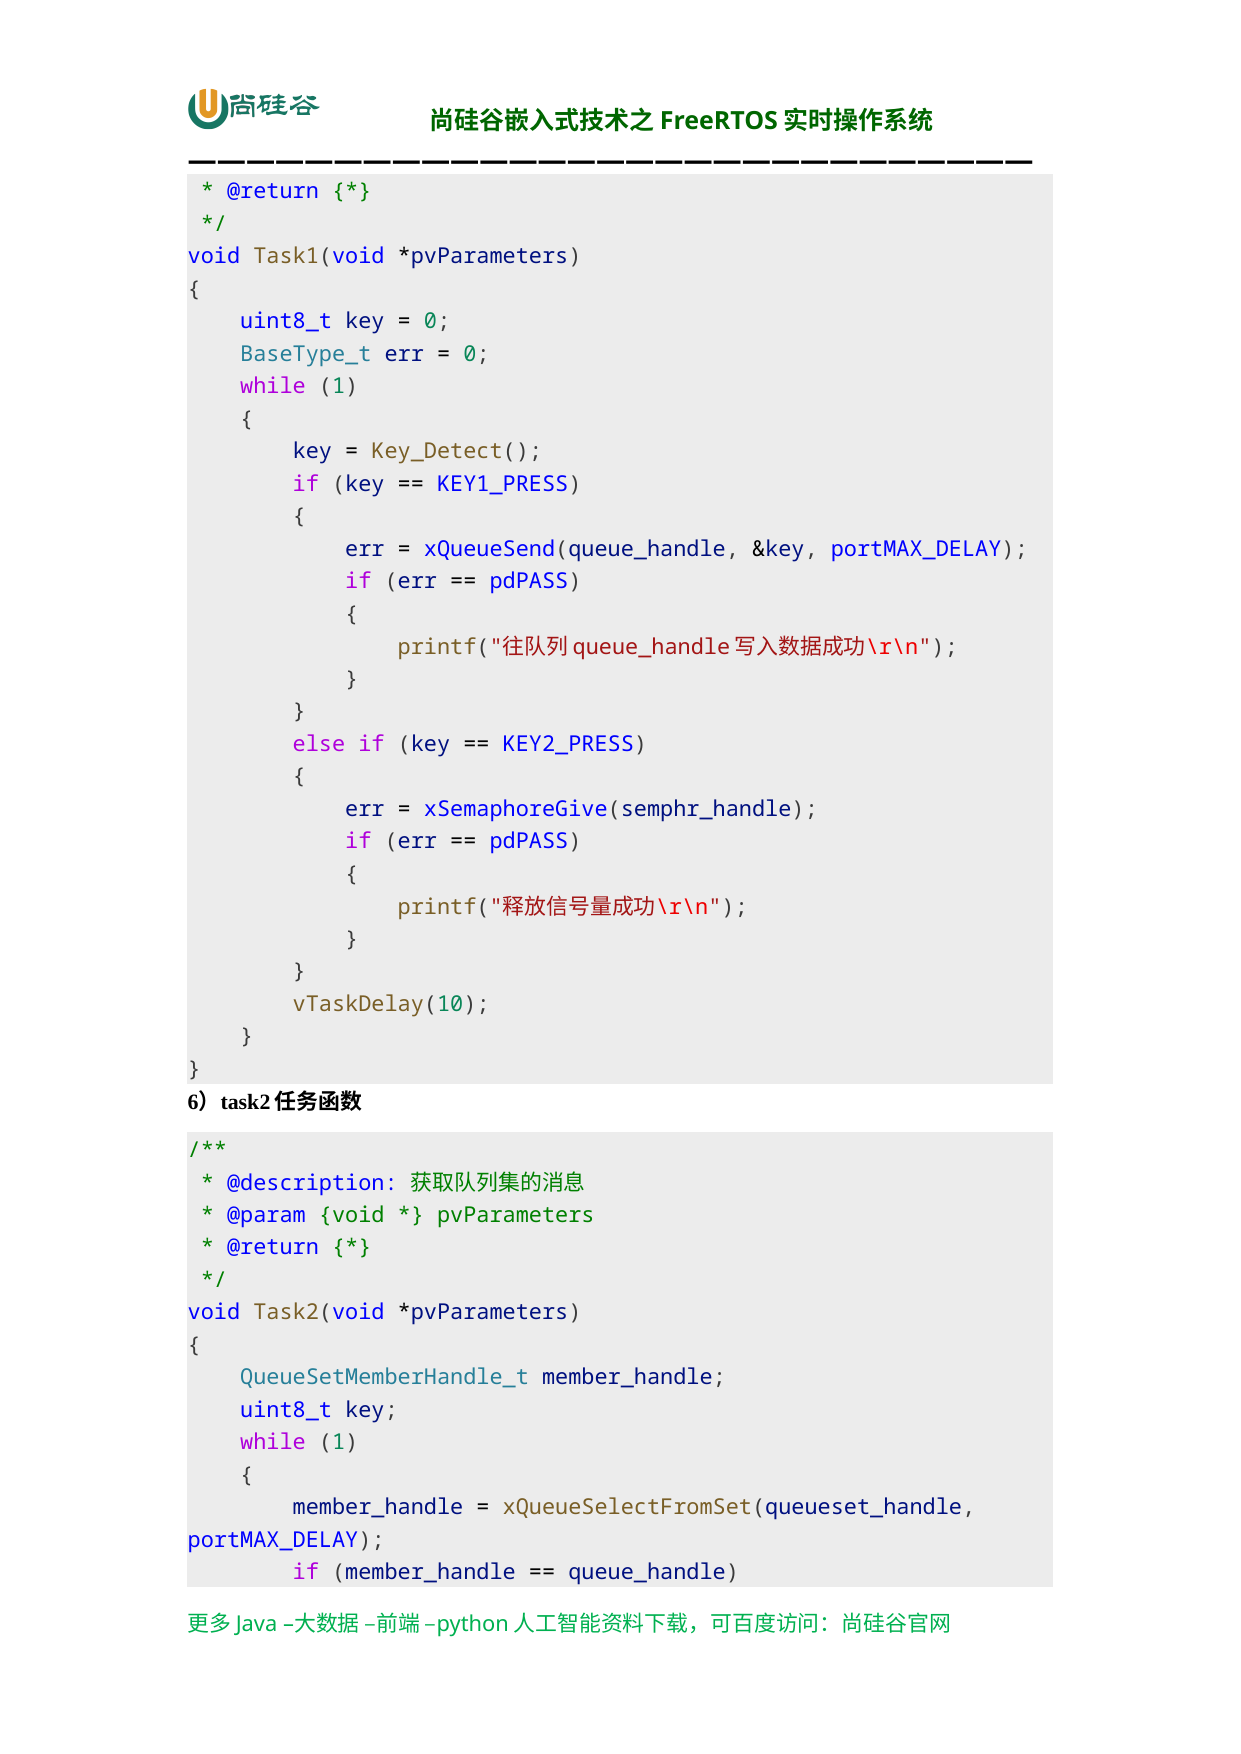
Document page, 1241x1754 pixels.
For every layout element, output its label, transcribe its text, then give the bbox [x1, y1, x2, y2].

text void Task1(void *pvParameters) [187, 239, 1053, 271]
text { [187, 596, 1053, 629]
text printf("释放信号量成功\r\n"); [187, 889, 1053, 921]
picture [187, 88, 321, 130]
text uint8_t key = 0; [187, 304, 1053, 336]
text } [187, 1051, 1053, 1084]
text } [187, 954, 1053, 986]
text key = Key_Detect(); [187, 434, 1053, 466]
text if (key == KEY1_PRESS) [187, 466, 1053, 499]
text err = xQueueSend(queue_handle, &key, portMAX_DELAY); [187, 531, 1053, 564]
text */ [187, 206, 1053, 239]
text { [187, 759, 1053, 791]
text { [187, 401, 1053, 434]
text uint8_t key; [187, 1392, 1053, 1425]
text task2任务函数 [187, 1084, 1053, 1116]
text * @description: 获取队列集的消息 [187, 1165, 1053, 1197]
text void Task2(void *pvParameters) [187, 1295, 1053, 1327]
text /** [187, 1132, 1053, 1165]
text if (err == pdPASS) [187, 564, 1053, 596]
text } [187, 694, 1053, 726]
text while (1) [187, 369, 1053, 401]
text { [187, 856, 1053, 889]
text { [187, 1327, 1053, 1360]
text { [187, 499, 1053, 531]
text if (member_handle == queue_handle) [187, 1555, 1053, 1587]
text BaseType_t err = 0; [187, 336, 1053, 369]
text vTaskDelay(10); [187, 986, 1053, 1019]
text if (err == pdPASS) [187, 824, 1053, 856]
text else if (key == KEY2_PRESS) [187, 726, 1053, 759]
text member_handle = xQueueSelectFromSet(queueset_handle, portMAX_DELAY); [187, 1490, 1053, 1555]
text { [187, 271, 1053, 304]
text } [187, 661, 1053, 694]
text * @return {*} [187, 174, 1053, 206]
text } [187, 921, 1053, 954]
text */ [187, 1262, 1053, 1295]
text } [187, 1019, 1053, 1051]
text * @param {void *} pvParameters [187, 1197, 1053, 1230]
text QueueSetMemberHandle_t member_handle; [187, 1360, 1053, 1392]
text { [187, 1457, 1053, 1490]
text printf("往队列queue_handle写入数据成功\r\n"); [187, 629, 1053, 661]
text err = xSemaphoreGive(semphr_handle); [187, 791, 1053, 824]
text * @return {*} [187, 1230, 1053, 1262]
text while (1) [187, 1425, 1053, 1457]
